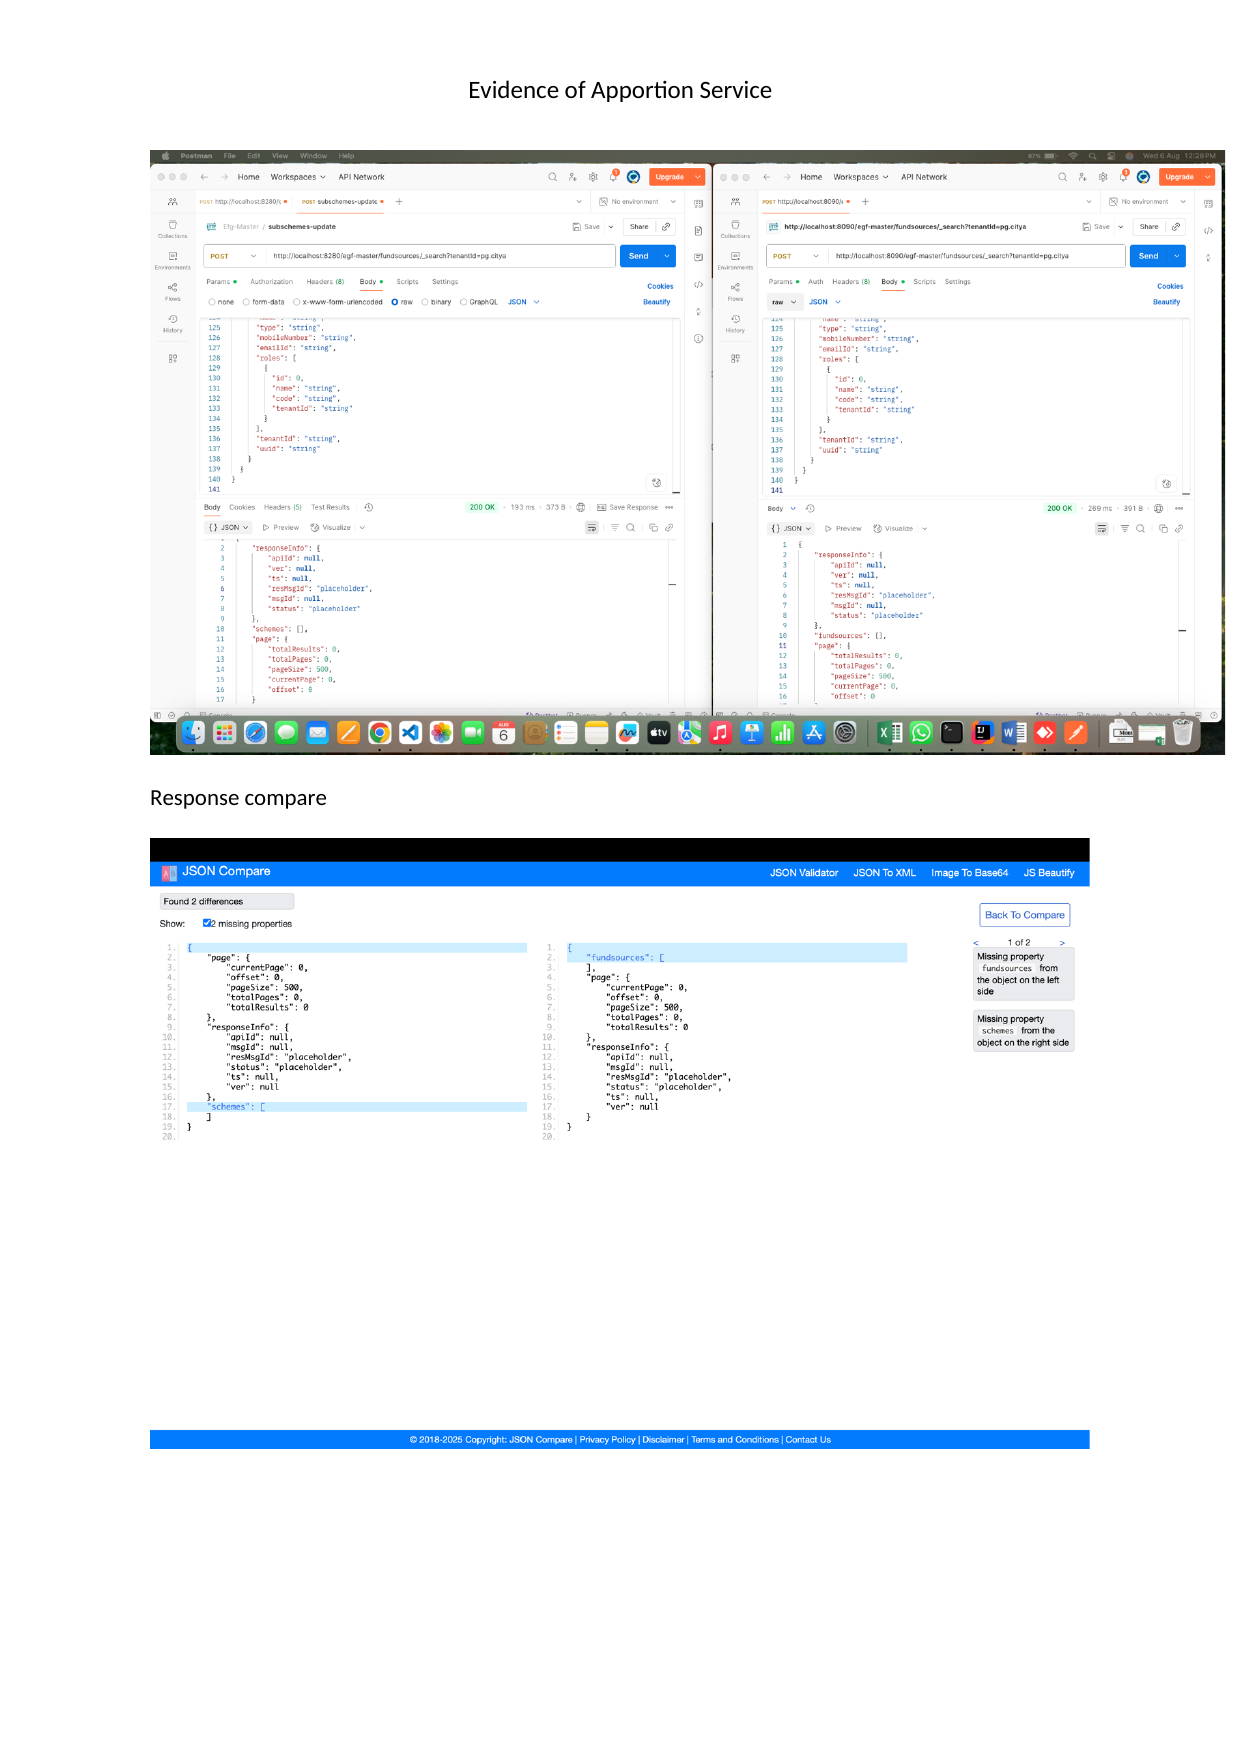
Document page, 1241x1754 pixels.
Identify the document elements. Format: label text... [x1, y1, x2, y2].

text Response compare [150, 783, 1090, 811]
picture [150, 838, 1090, 1449]
picture [150, 150, 1226, 755]
